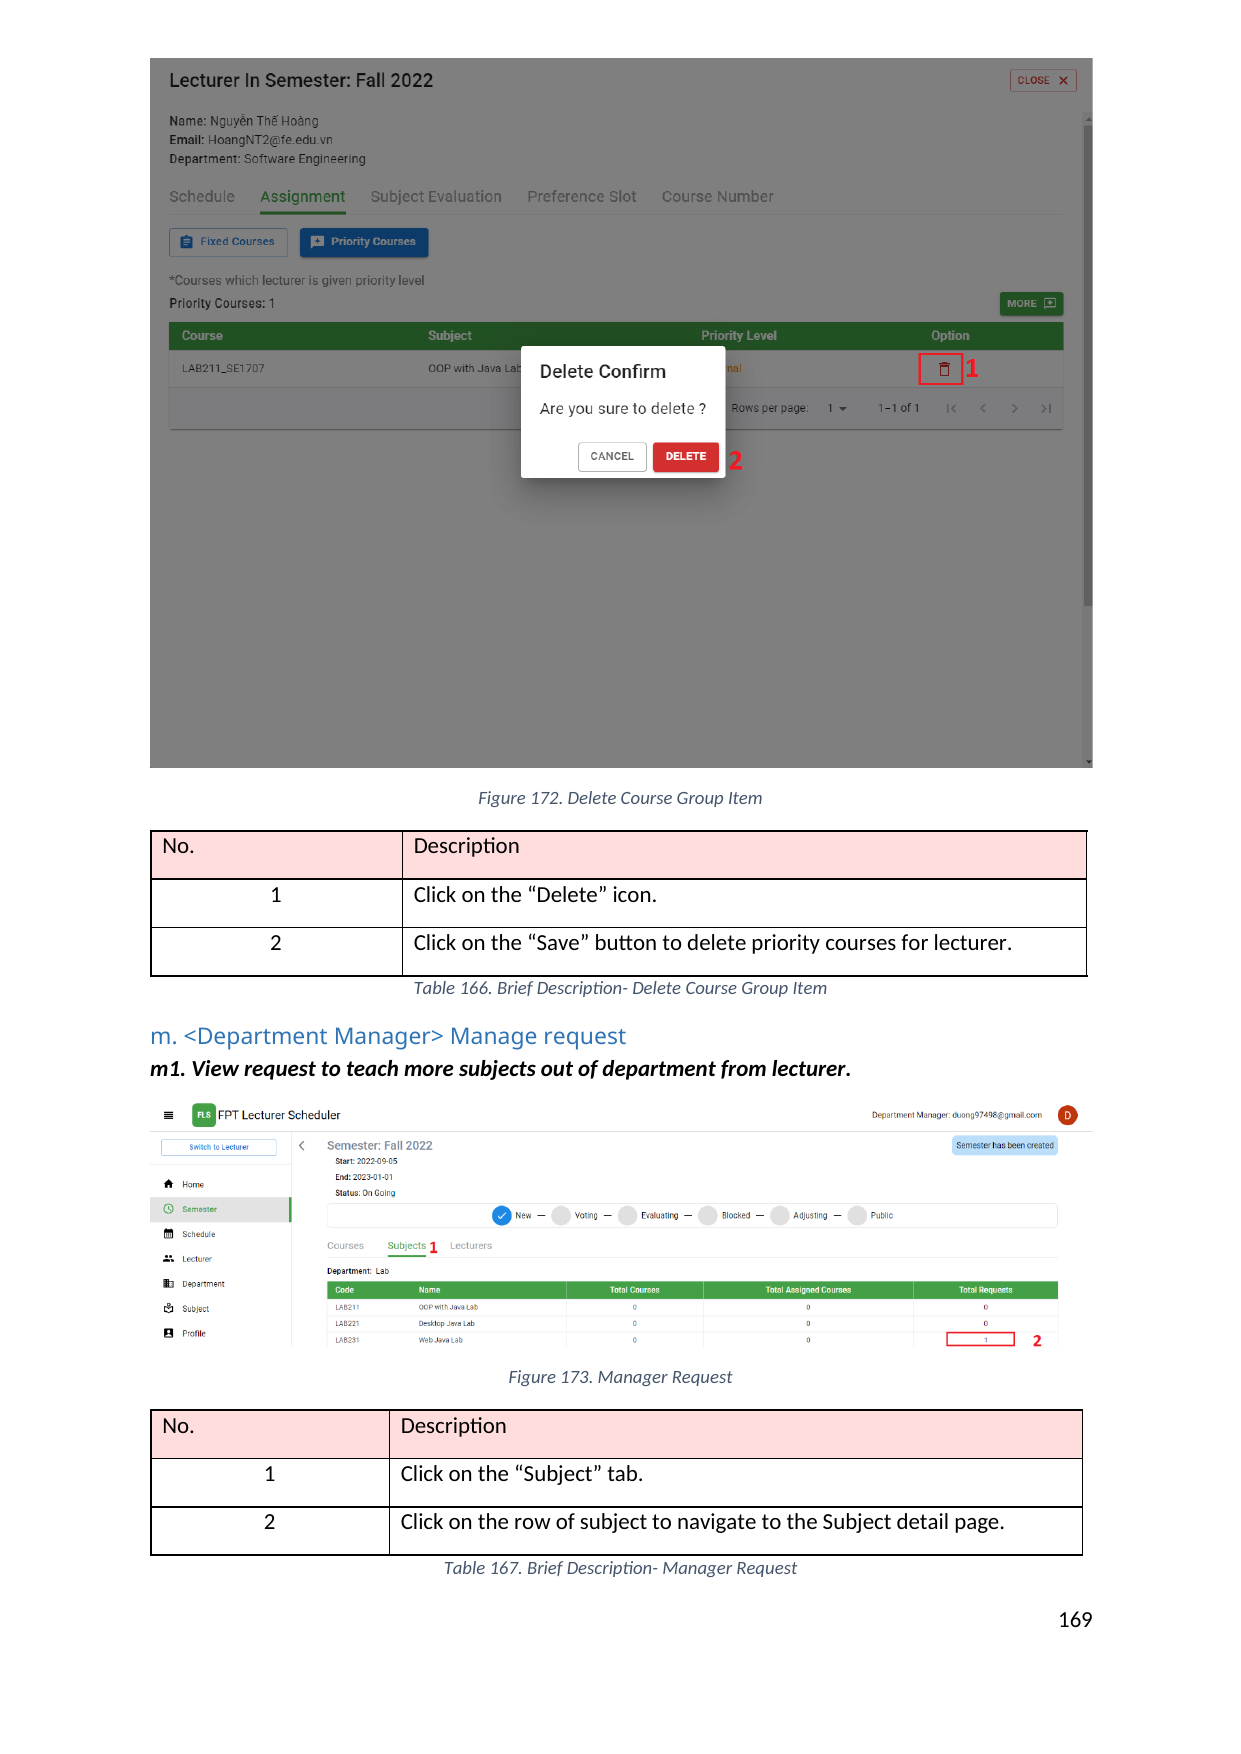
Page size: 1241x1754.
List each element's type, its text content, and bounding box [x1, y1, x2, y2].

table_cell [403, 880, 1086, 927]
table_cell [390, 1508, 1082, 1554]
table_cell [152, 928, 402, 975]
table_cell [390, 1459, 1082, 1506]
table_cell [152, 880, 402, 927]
picture [150, 1100, 1093, 1347]
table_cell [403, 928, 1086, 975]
picture [150, 58, 1093, 768]
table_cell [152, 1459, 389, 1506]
subtitle m. <Department Manager> Manage request [150, 1020, 1093, 1051]
text m1. View request to teach more subjects out of department from lecturer. [150, 1054, 1093, 1082]
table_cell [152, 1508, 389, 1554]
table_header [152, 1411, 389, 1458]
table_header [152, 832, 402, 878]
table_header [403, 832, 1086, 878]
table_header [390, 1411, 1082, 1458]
